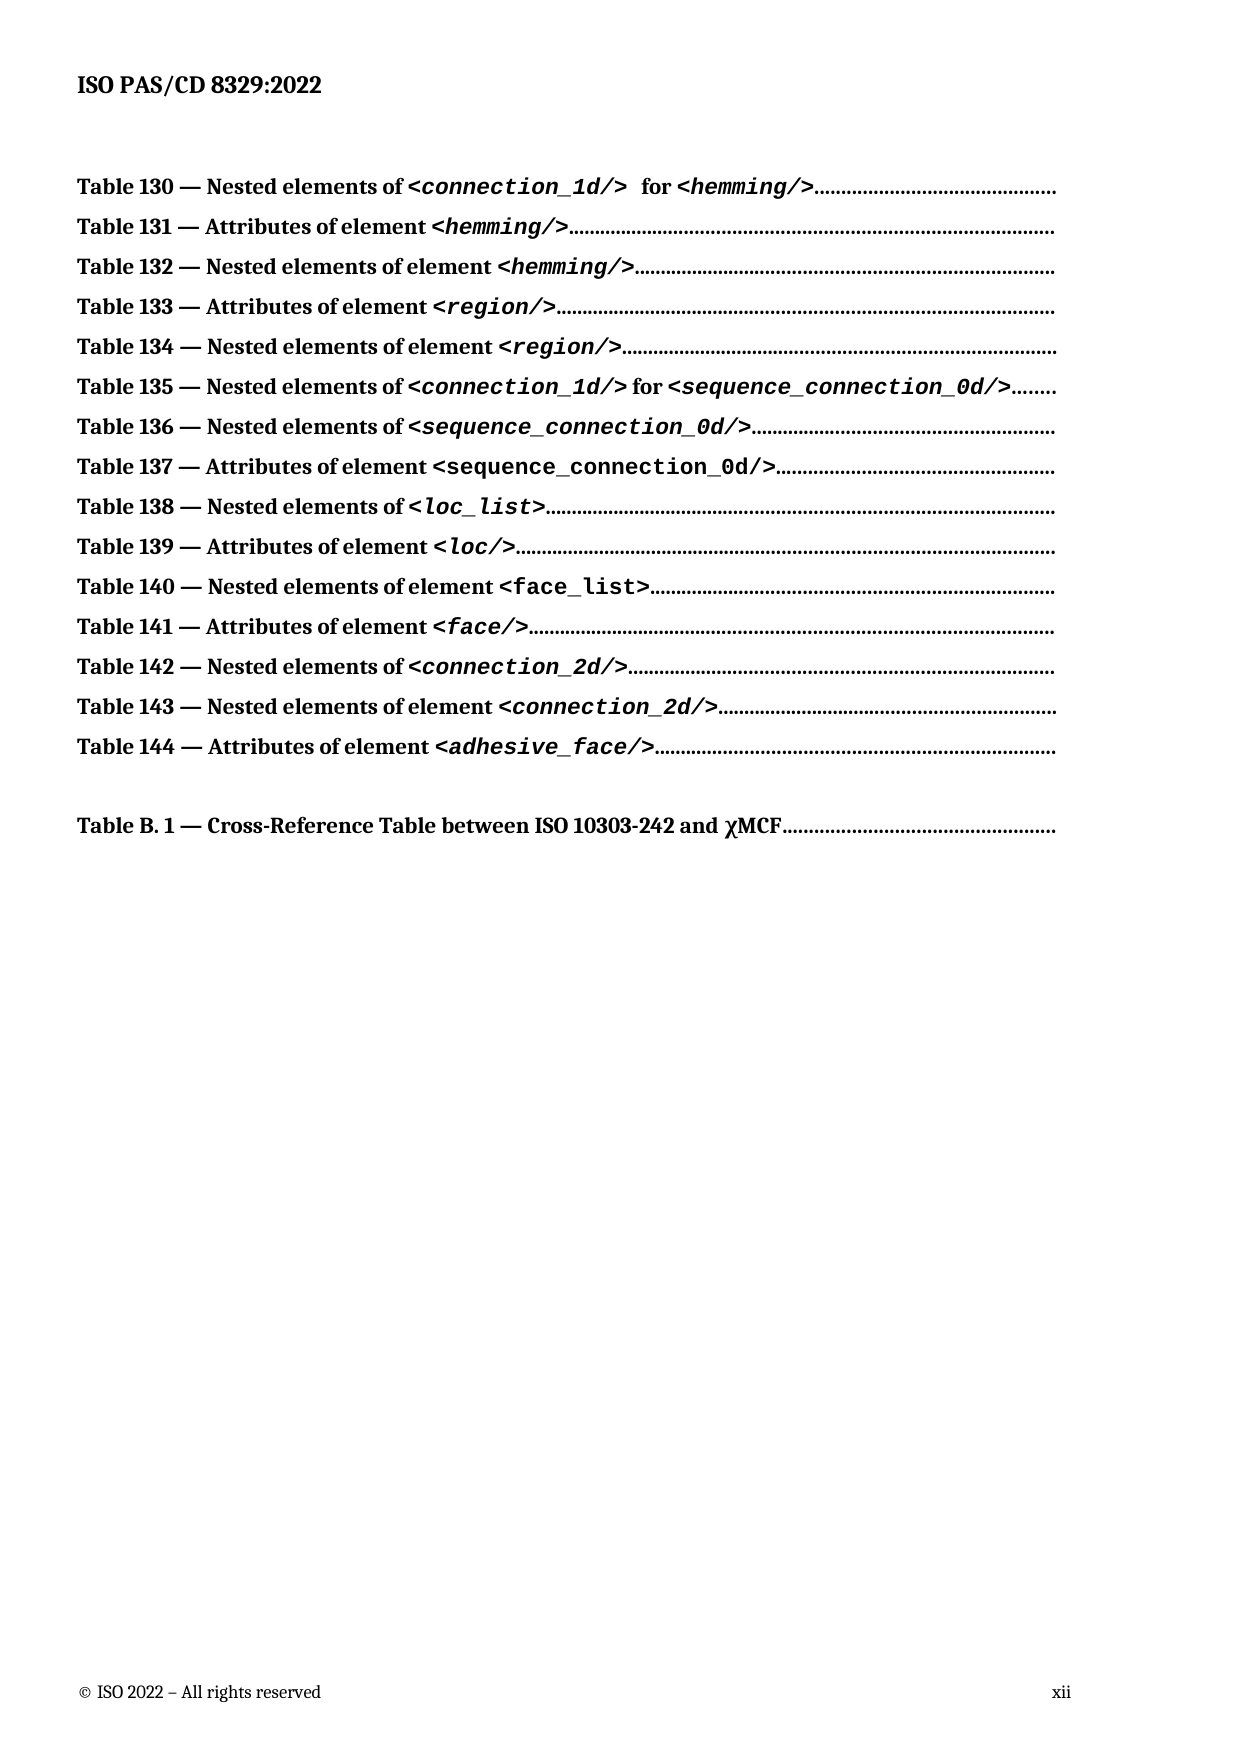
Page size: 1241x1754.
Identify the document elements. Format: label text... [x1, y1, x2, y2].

text Table 134 — Nested elements of element <region/> 141 [77, 334, 1040, 361]
text Table 143 — Nested elements of element <connection_2d/> 147 [77, 694, 1040, 721]
text Table 131 — Attributes of element <hemming/> 140 [77, 214, 1040, 241]
text Table 130 — Nested elements of <connection_1d/> for <hemming/> 139 [77, 174, 1040, 201]
text Table 135 — Nested elements of <connection_1d/> for <sequence_connection_0d/> 144 [77, 374, 1040, 401]
text Table 137 — Attributes of element <sequence_connection_0d/> 144 [77, 454, 1040, 481]
text Table 144 — Attributes of element <adhesive_face/> 147 [77, 734, 1040, 761]
text Table 136 — Nested elements of <sequence_connection_0d/> 144 [77, 414, 1040, 441]
text Table 132 — Nested elements of element <hemming/> 140 [77, 254, 1040, 281]
text Table 140 — Nested elements of element <face_list> 146 [77, 574, 1040, 601]
text Table 133 — Attributes of element <region/> 140 [77, 294, 1040, 321]
text Table 139 — Attributes of element <loc/> 145 [77, 534, 1040, 561]
text Table 138 — Nested elements of <loc_list> 145 [77, 494, 1040, 521]
text Table B. 1 — Cross-Reference Table between ISO 10303-242 and χMCF 154 [77, 813, 1040, 839]
text Table 141 — Attributes of element <face/> 146 [77, 614, 1040, 641]
text Table 142 — Nested elements of <connection_2d/> 146 [77, 654, 1040, 681]
